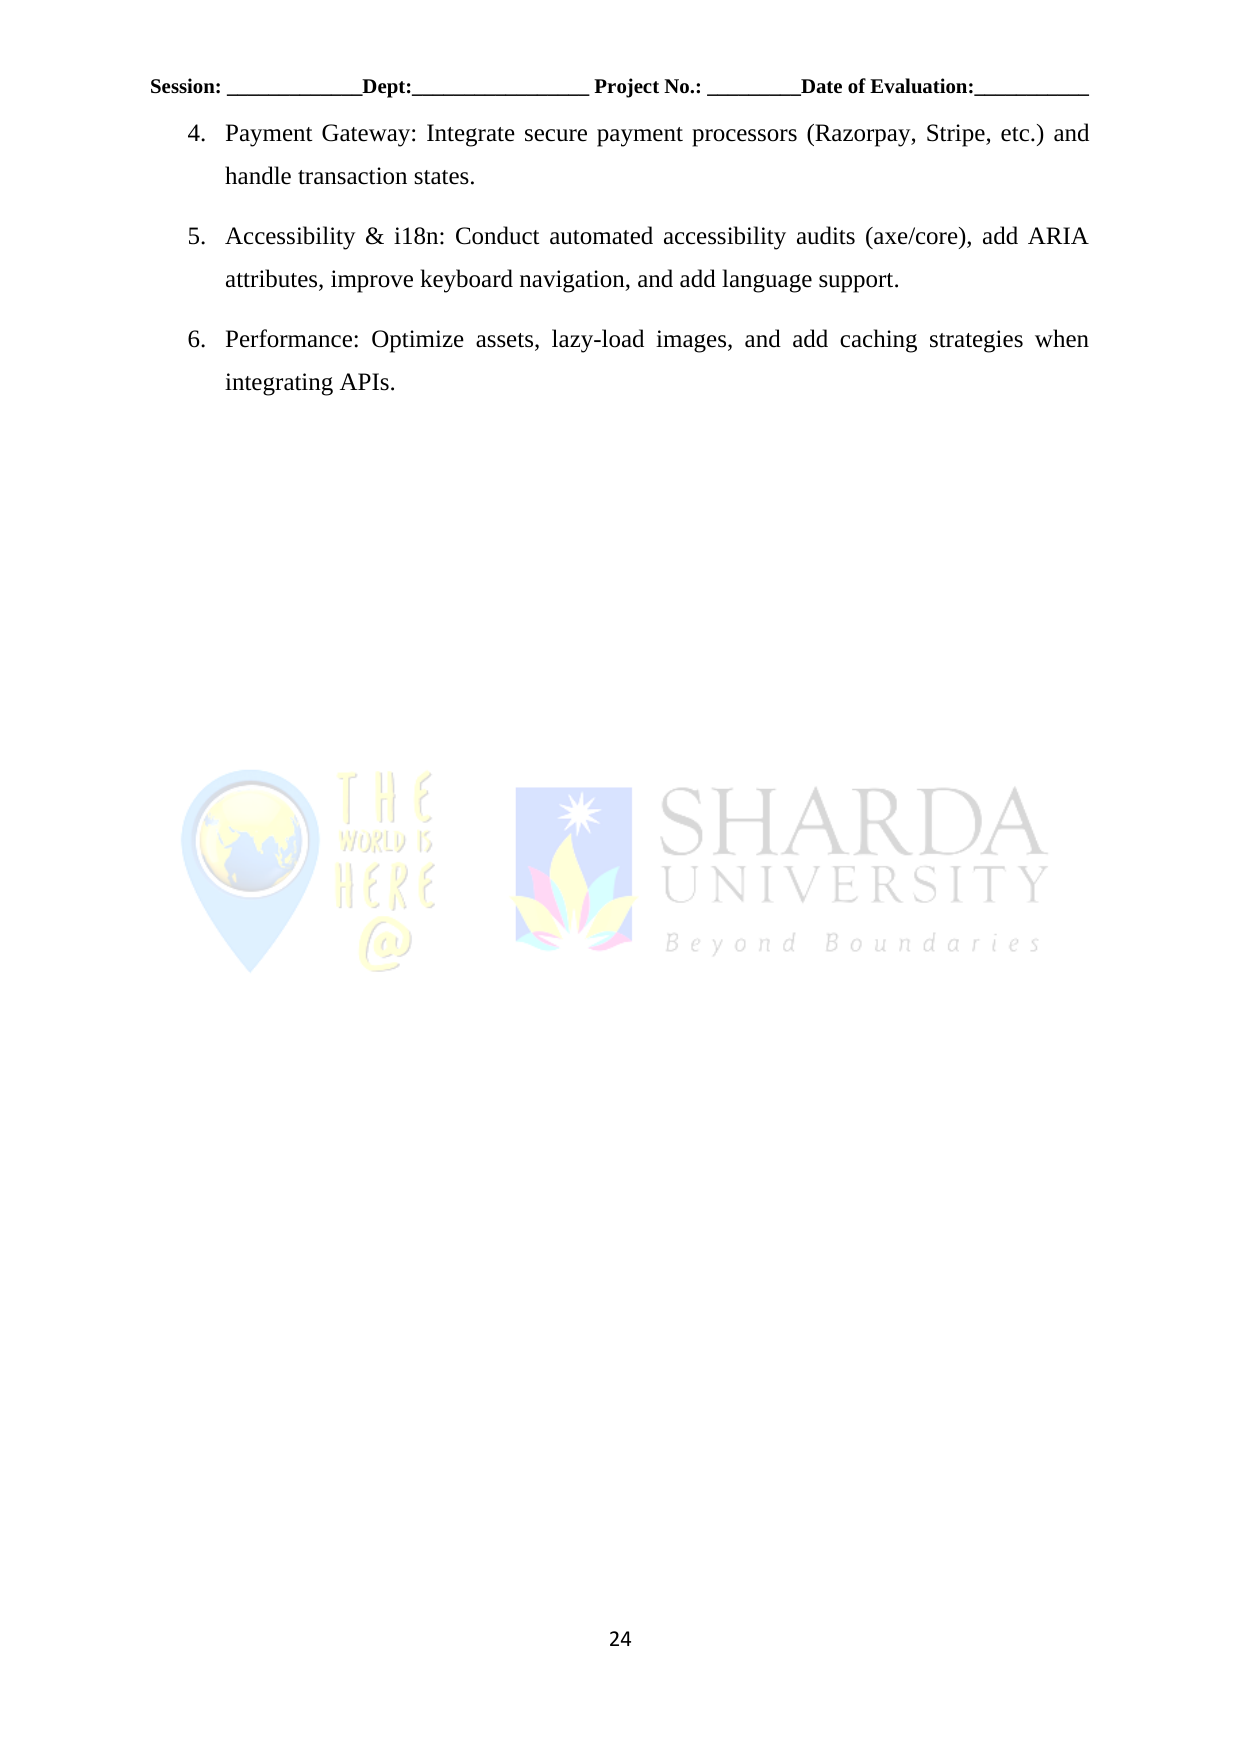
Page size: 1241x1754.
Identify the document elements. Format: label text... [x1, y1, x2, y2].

list Performance: Optimize assets, lazy-load images, and add caching strategies when integrating APIs. [187, 324, 1090, 396]
list Payment Gateway: Integrate secure payment processors (Razorpay, Stripe, etc.) and handle transaction states. [187, 118, 1090, 190]
list Accessibility & i18n: Conduct automated accessibility audits (axe/core), add ARIA attributes, improve keyboard navigation, and add language support. [187, 221, 1090, 293]
